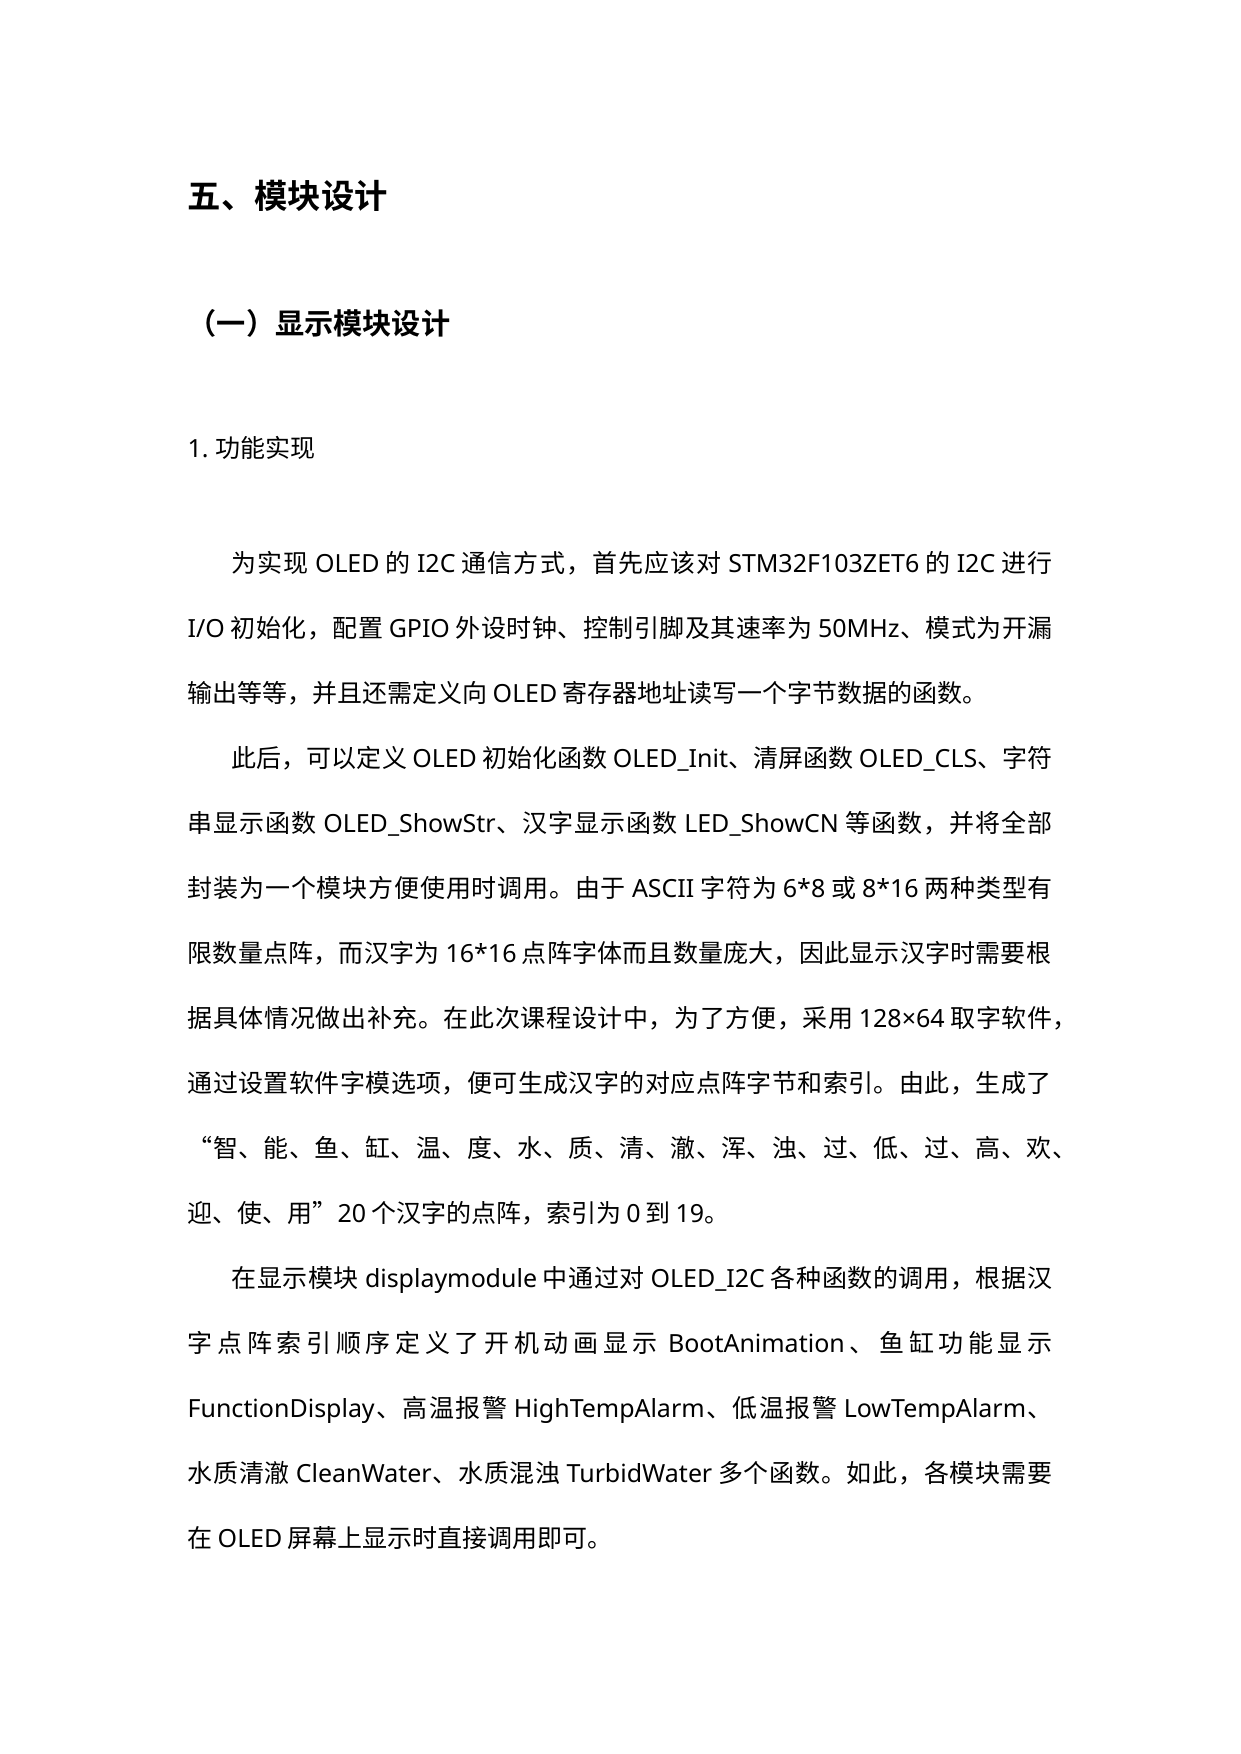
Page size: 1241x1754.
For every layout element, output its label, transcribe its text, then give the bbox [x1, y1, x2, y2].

subtitle 五、模块设计 [187, 162, 1053, 227]
text 在显示模块displaymodule中通过对OLED_I2C各种函数的调用，根据汉字点阵索引顺序定义了开机动画显示BootAnimation、鱼缸功能显示FunctionDisplay、高温报警HighTempAlarm、低温报警LowTempAlarm、水质清澈CleanWater、水质混浊TurbidWater多个函数。如此，各模块需要在OLED屏幕上显示时直接调用即可。 [187, 1244, 1053, 1569]
subtitle （一）显示模块设计 [187, 289, 1053, 354]
text 此后，可以定义OLED初始化函数OLED_Init、清屏函数OLED_CLS、字符串显示函数OLED_ShowStr、汉字显示函数LED_ShowCN等函数，并将全部封装为一个模块方便使用时调用。由于ASCII字符为6*8或8*16两种类型有限数量点阵，而汉字为16*16点阵字体而且数量庞大，因此显示汉字时需要根据具体情况做出补充。在此次课程设计中，为了方便，采用128×64取字软件，通过设置软件字模选项，便可生成汉字的对应点阵字节和索引。由此，生成了“智、能、鱼、缸、温、度、水、质、清、澈、浑、浊、过、低、过、高、欢、迎、使、用”20个汉字的点阵，索引为0到19。 [187, 724, 1053, 1244]
text 为实现OLED的I2C通信方式，首先应该对STM32F103ZET6的I2C进行I/O初始化，配置GPIO外设时钟、控制引脚及其速率为50MHz、模式为开漏输出等等，并且还需定义向OLED寄存器地址读写一个字节数据的函数。 [187, 529, 1053, 724]
subtitle 1. 功能实现 [187, 414, 1053, 479]
